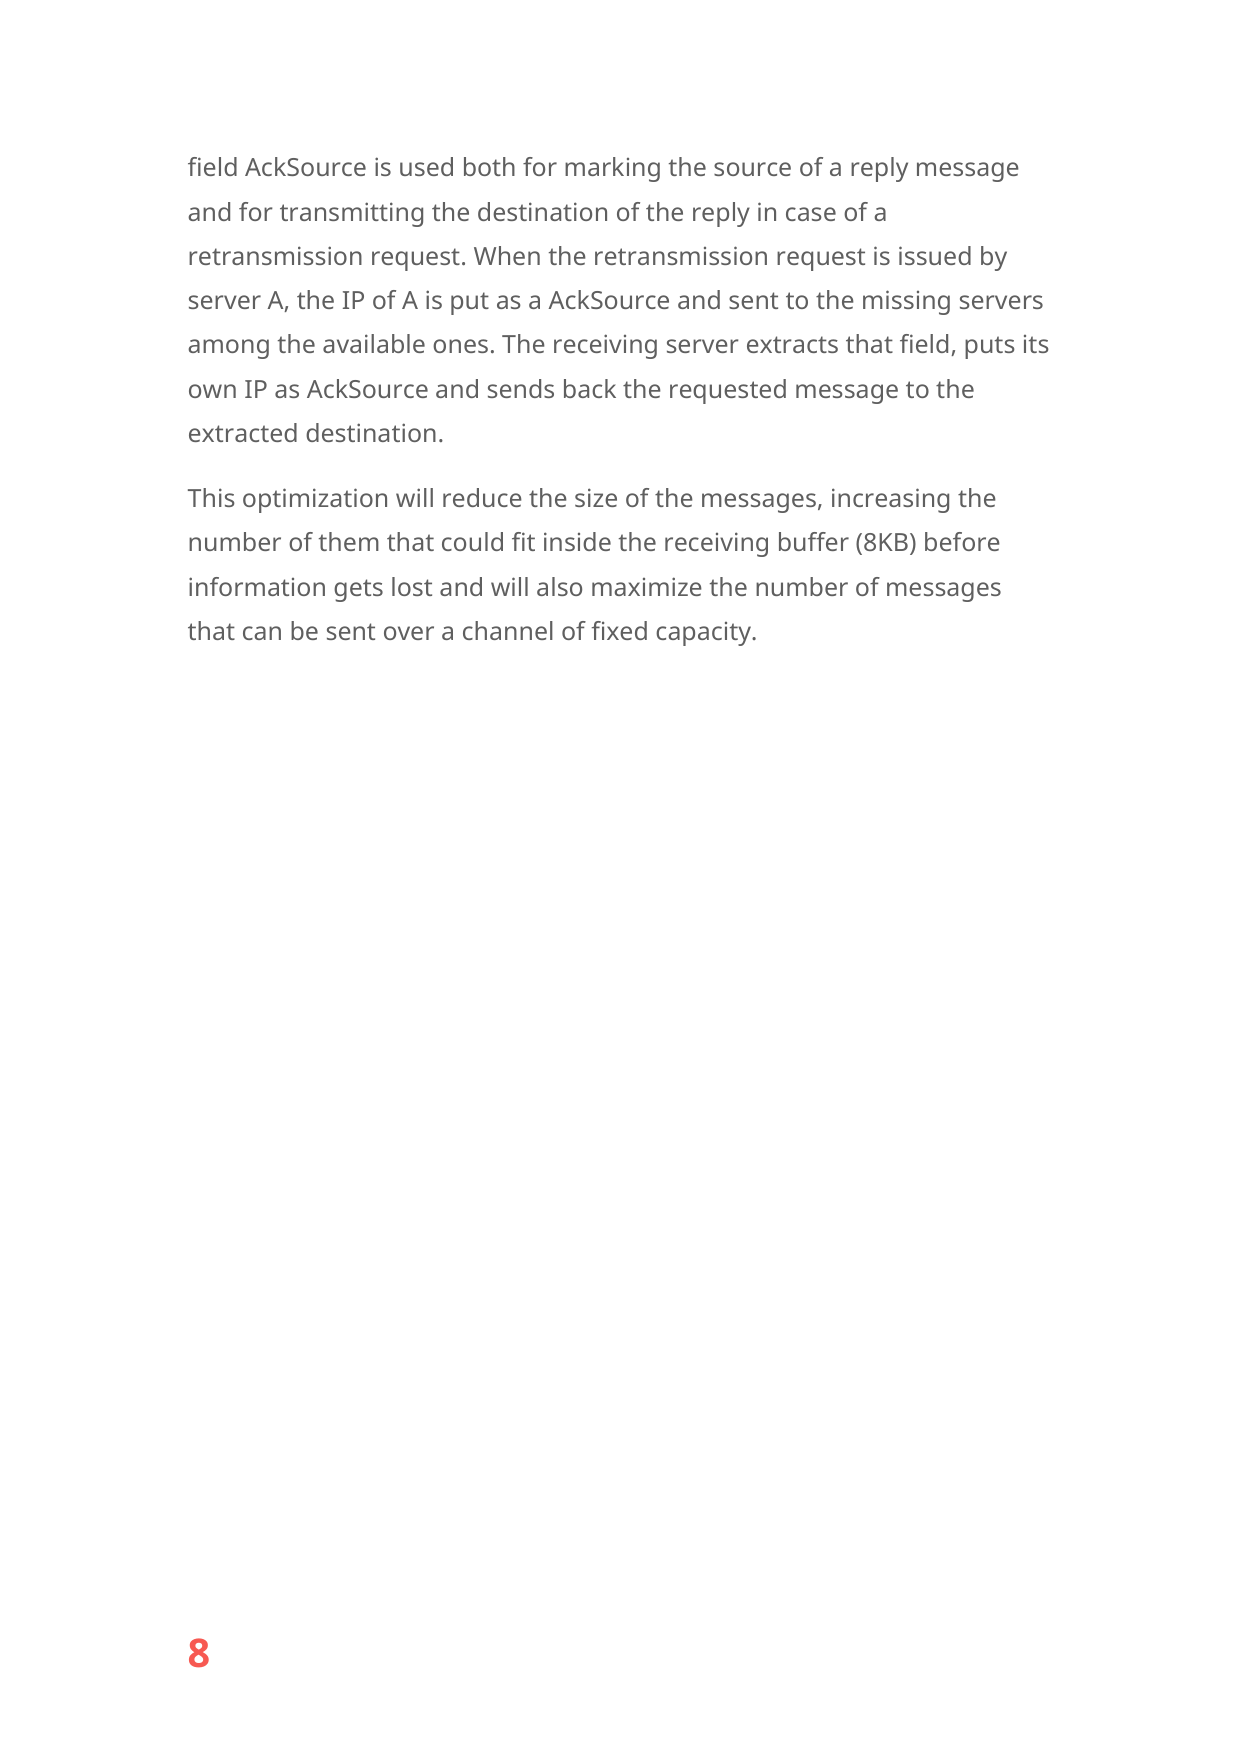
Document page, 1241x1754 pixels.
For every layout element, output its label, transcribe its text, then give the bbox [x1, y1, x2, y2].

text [187, 150, 1053, 450]
text This optimization will reduce the size of the messages, increasing the number of them that could fit inside the receiving buffer (8KB) before information gets lost and will also maximize the number of messages that can be sent over a channel of fixed capacity. [187, 481, 1053, 648]
